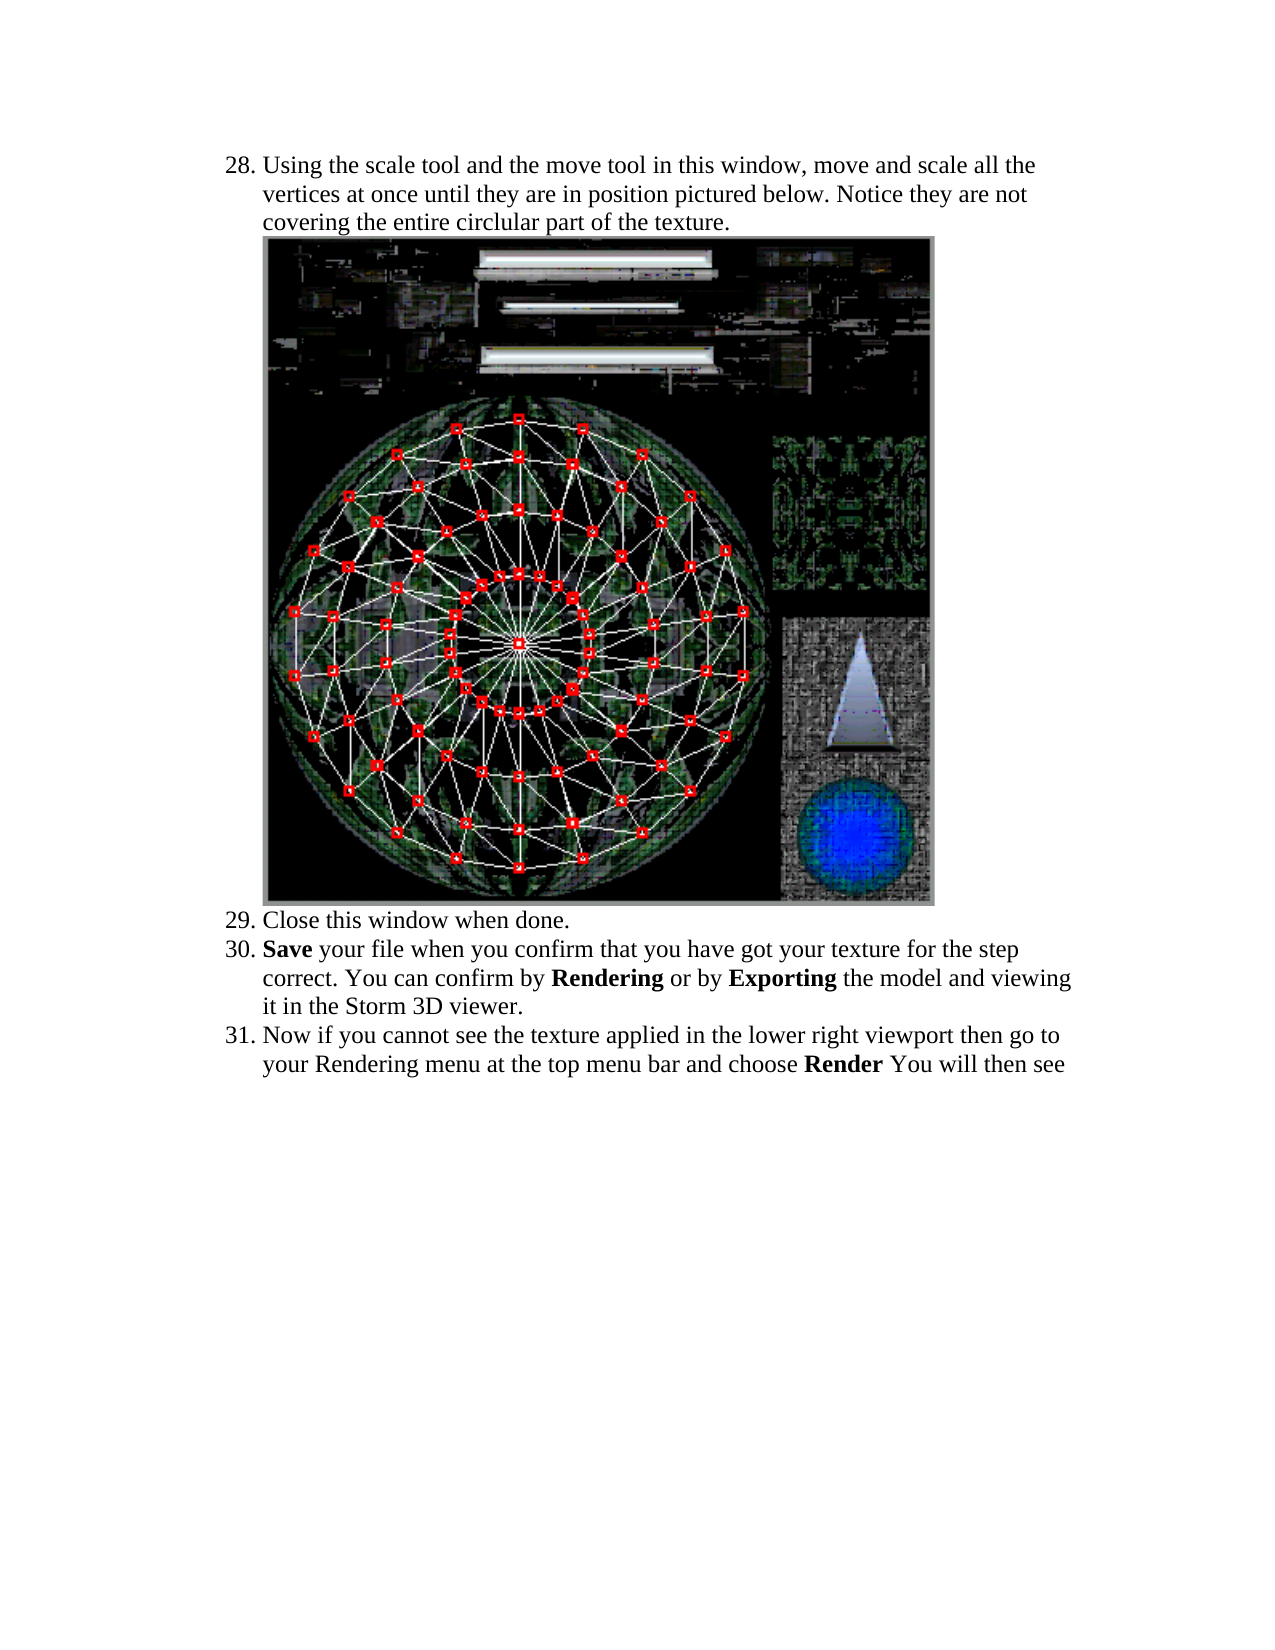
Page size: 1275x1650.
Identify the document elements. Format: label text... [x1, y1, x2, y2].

list Save your file when you confirm that you have got your texture for the step correct. You can confirm by Rendering or by Exporting the model and viewing it in the Storm 3D viewer. [225, 934, 1087, 1020]
list Close this window when done. [225, 905, 1087, 934]
list Now if you cannot see the texture applied in the lower right viewport then go to your Rendering menu at the top menu bar and choose Render You will then see this dialgue: [225, 1020, 1087, 1078]
picture [262, 236, 935, 906]
